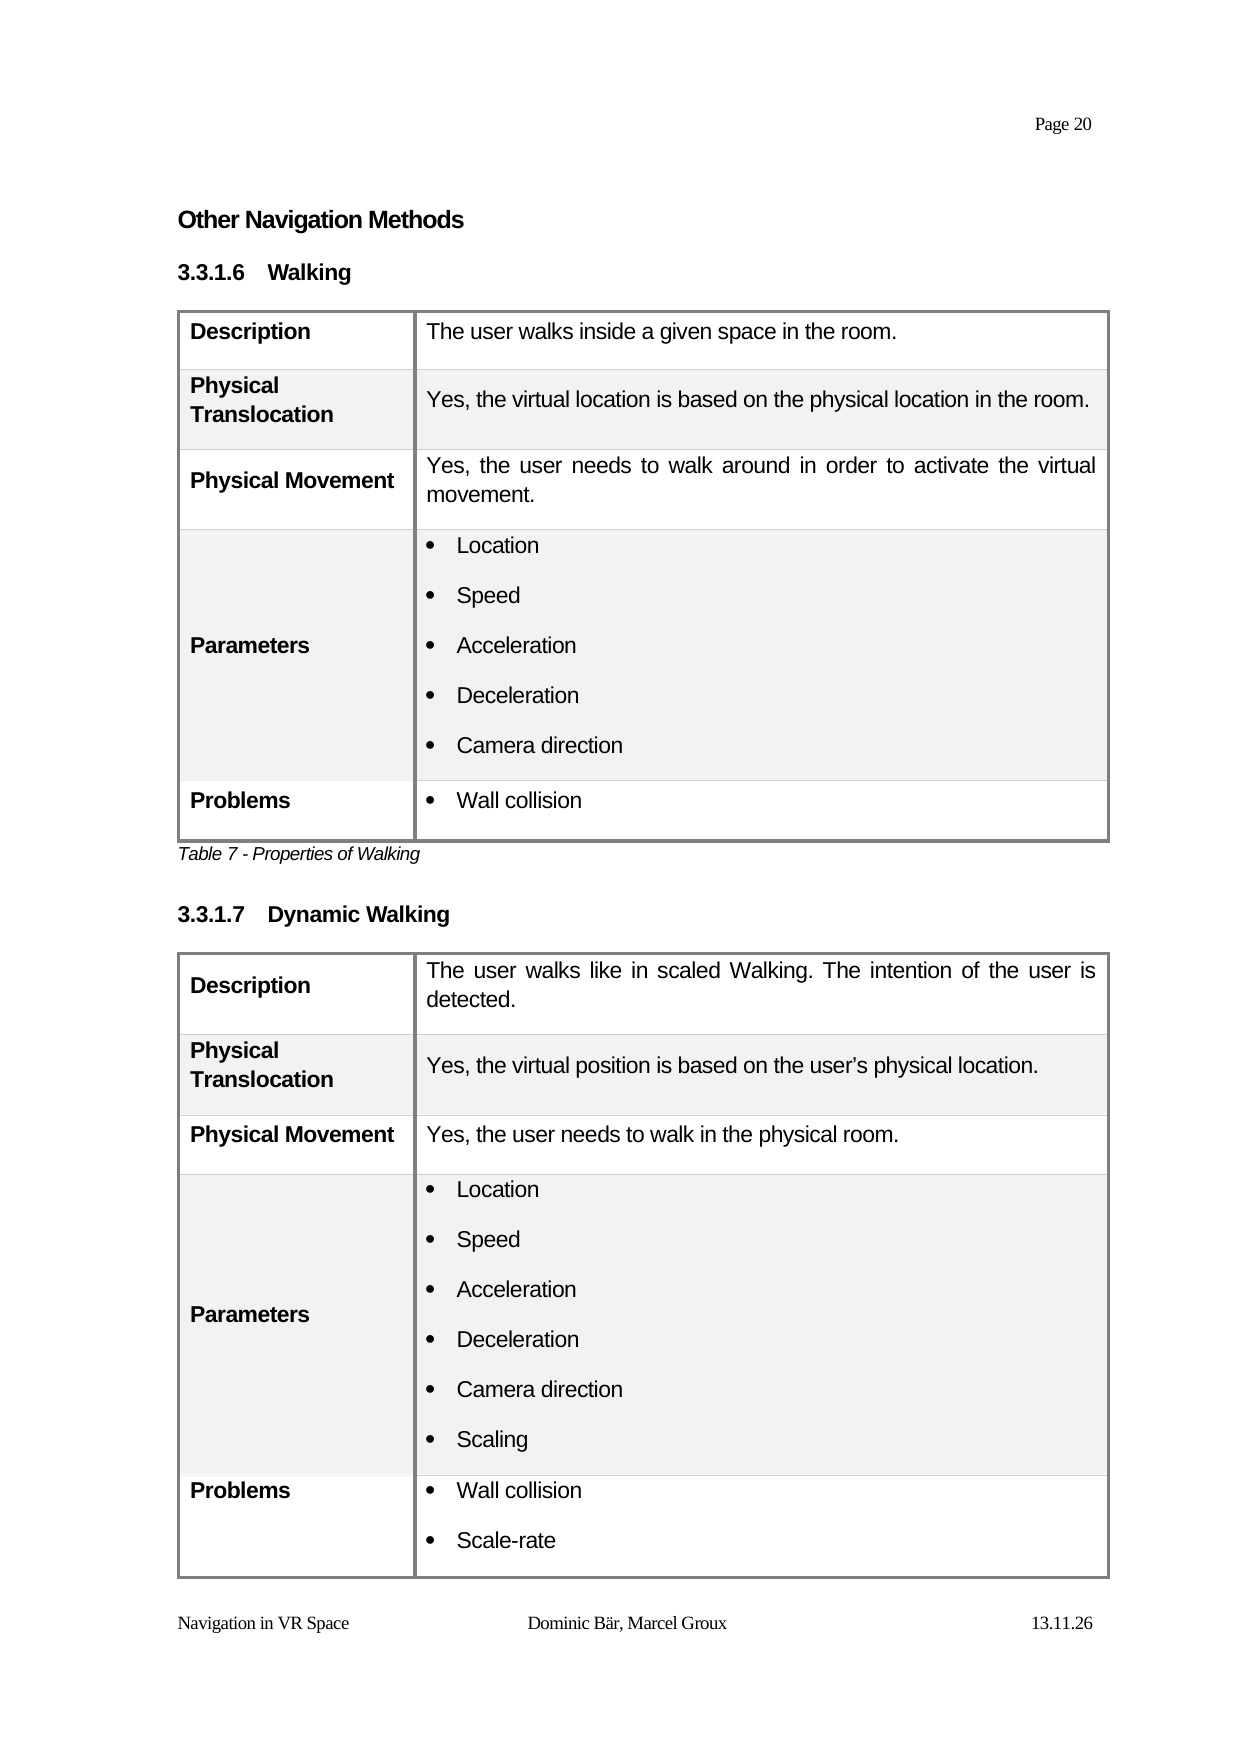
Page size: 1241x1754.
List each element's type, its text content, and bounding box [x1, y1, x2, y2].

table_cell Problems [180, 1476, 413, 1576]
subtitle Other Navigation Methods [177, 205, 1092, 233]
table_cell Problems [180, 781, 413, 839]
subtitle Walking [177, 258, 1092, 285]
table_cell Yes, the virtual location is based on the physical location in the room. [417, 370, 1107, 449]
text Table 7 - Properties of Walking [177, 843, 1092, 864]
table_cell Location Speed Acceleration Deceleration Camera direction [417, 530, 1107, 780]
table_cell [417, 1476, 1107, 1576]
table_cell Physical Movement [180, 450, 413, 529]
table_header The user walks like in scaled Walking. The intention of the user is detected. [417, 955, 1107, 1034]
table_cell Physical Translocation [180, 1035, 413, 1114]
table_cell Yes, the user needs to walk around in order to activate the virtual movement. [417, 450, 1107, 529]
table_cell Yes, the virtual position is based on the user’s physical location. [417, 1035, 1107, 1114]
table_cell Parameters [180, 1175, 413, 1474]
table_cell Yes, the user needs to walk in the physical room. [417, 1116, 1107, 1173]
table_cell Parameters [180, 530, 413, 780]
table_cell Physical Movement [180, 1116, 413, 1173]
table_header Description [180, 955, 413, 1034]
table_cell Physical Translocation [180, 370, 413, 449]
table_cell Location Speed Acceleration Deceleration Camera direction Scaling [417, 1175, 1107, 1474]
table_header Description [180, 313, 413, 369]
table_header The user walks inside a given space in the room. [417, 313, 1107, 369]
subtitle Dynamic Walking [177, 901, 1092, 927]
table_cell Wall collision [417, 781, 1107, 839]
